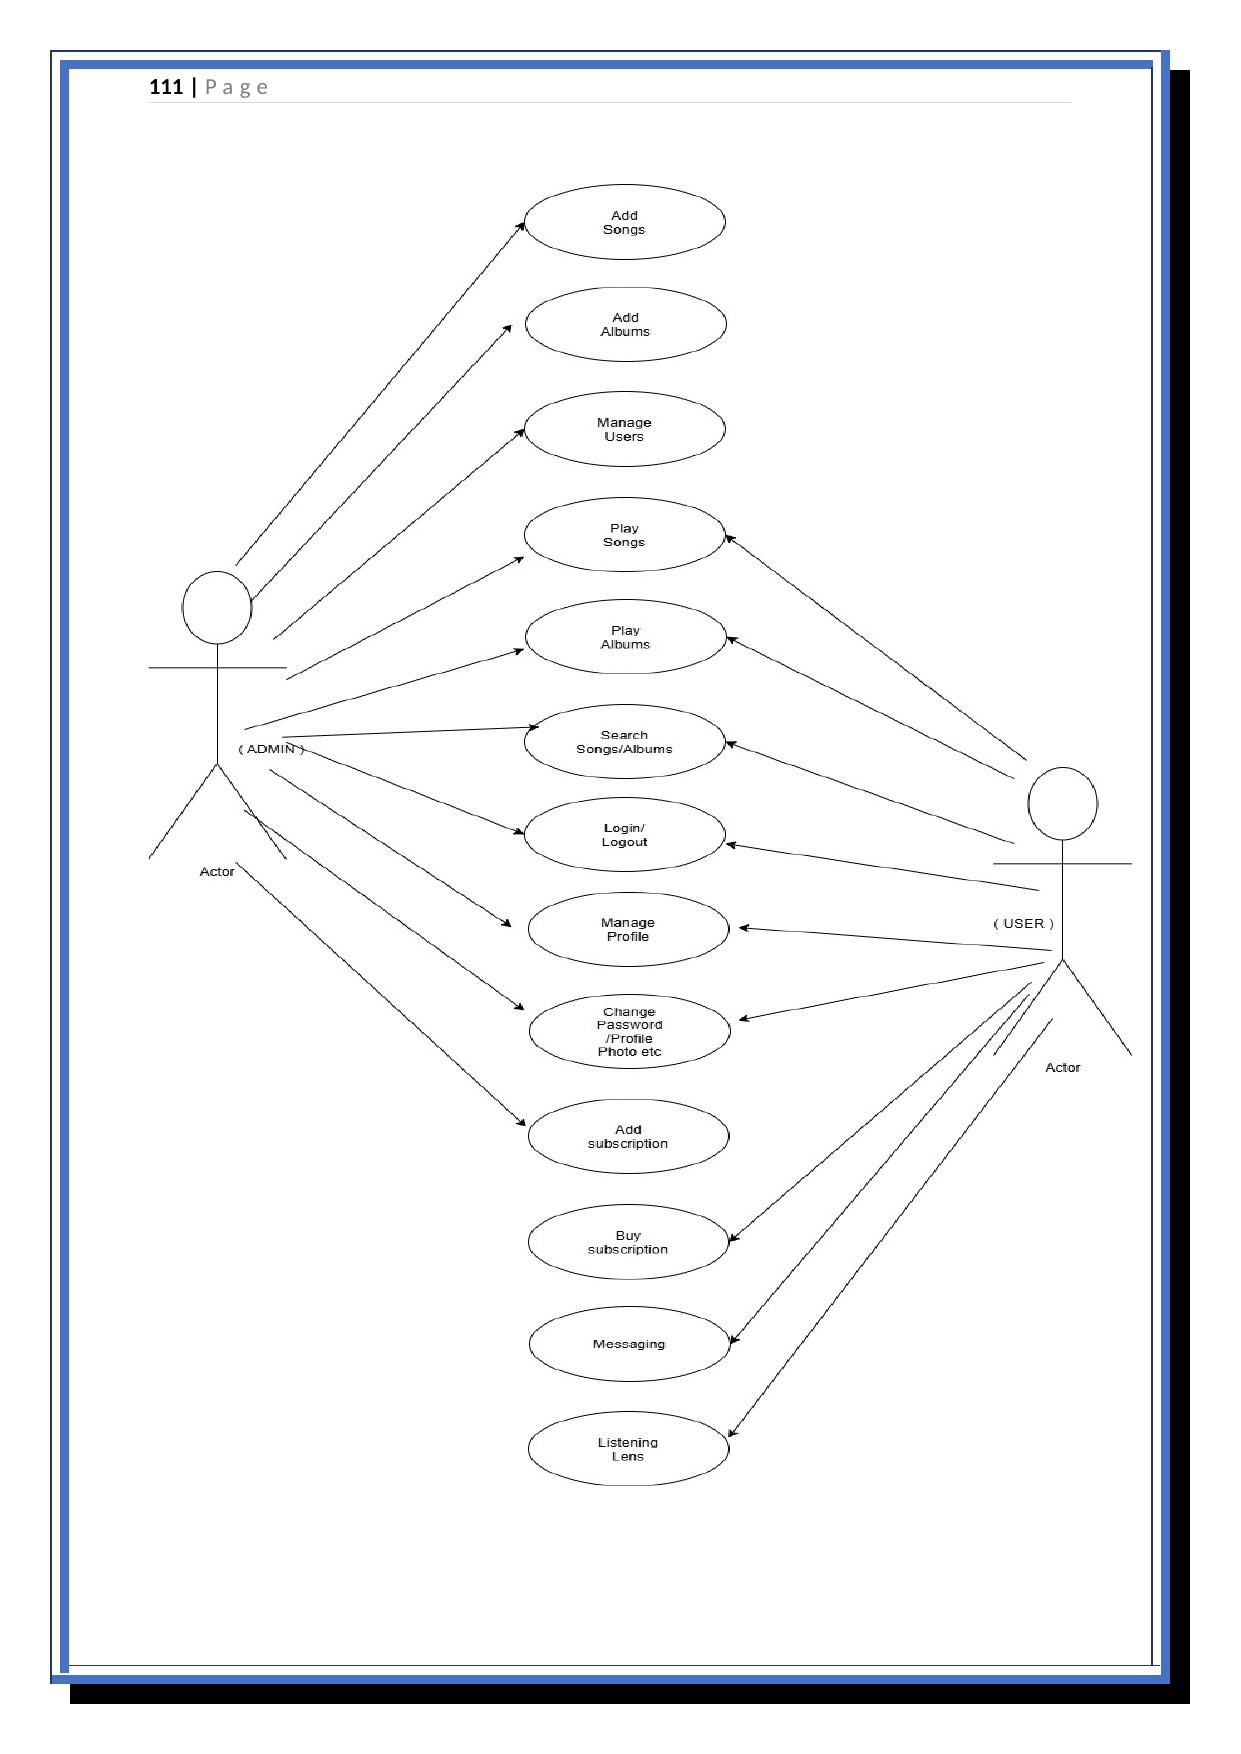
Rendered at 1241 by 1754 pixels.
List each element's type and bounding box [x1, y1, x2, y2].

picture [148, 184, 1133, 1486]
